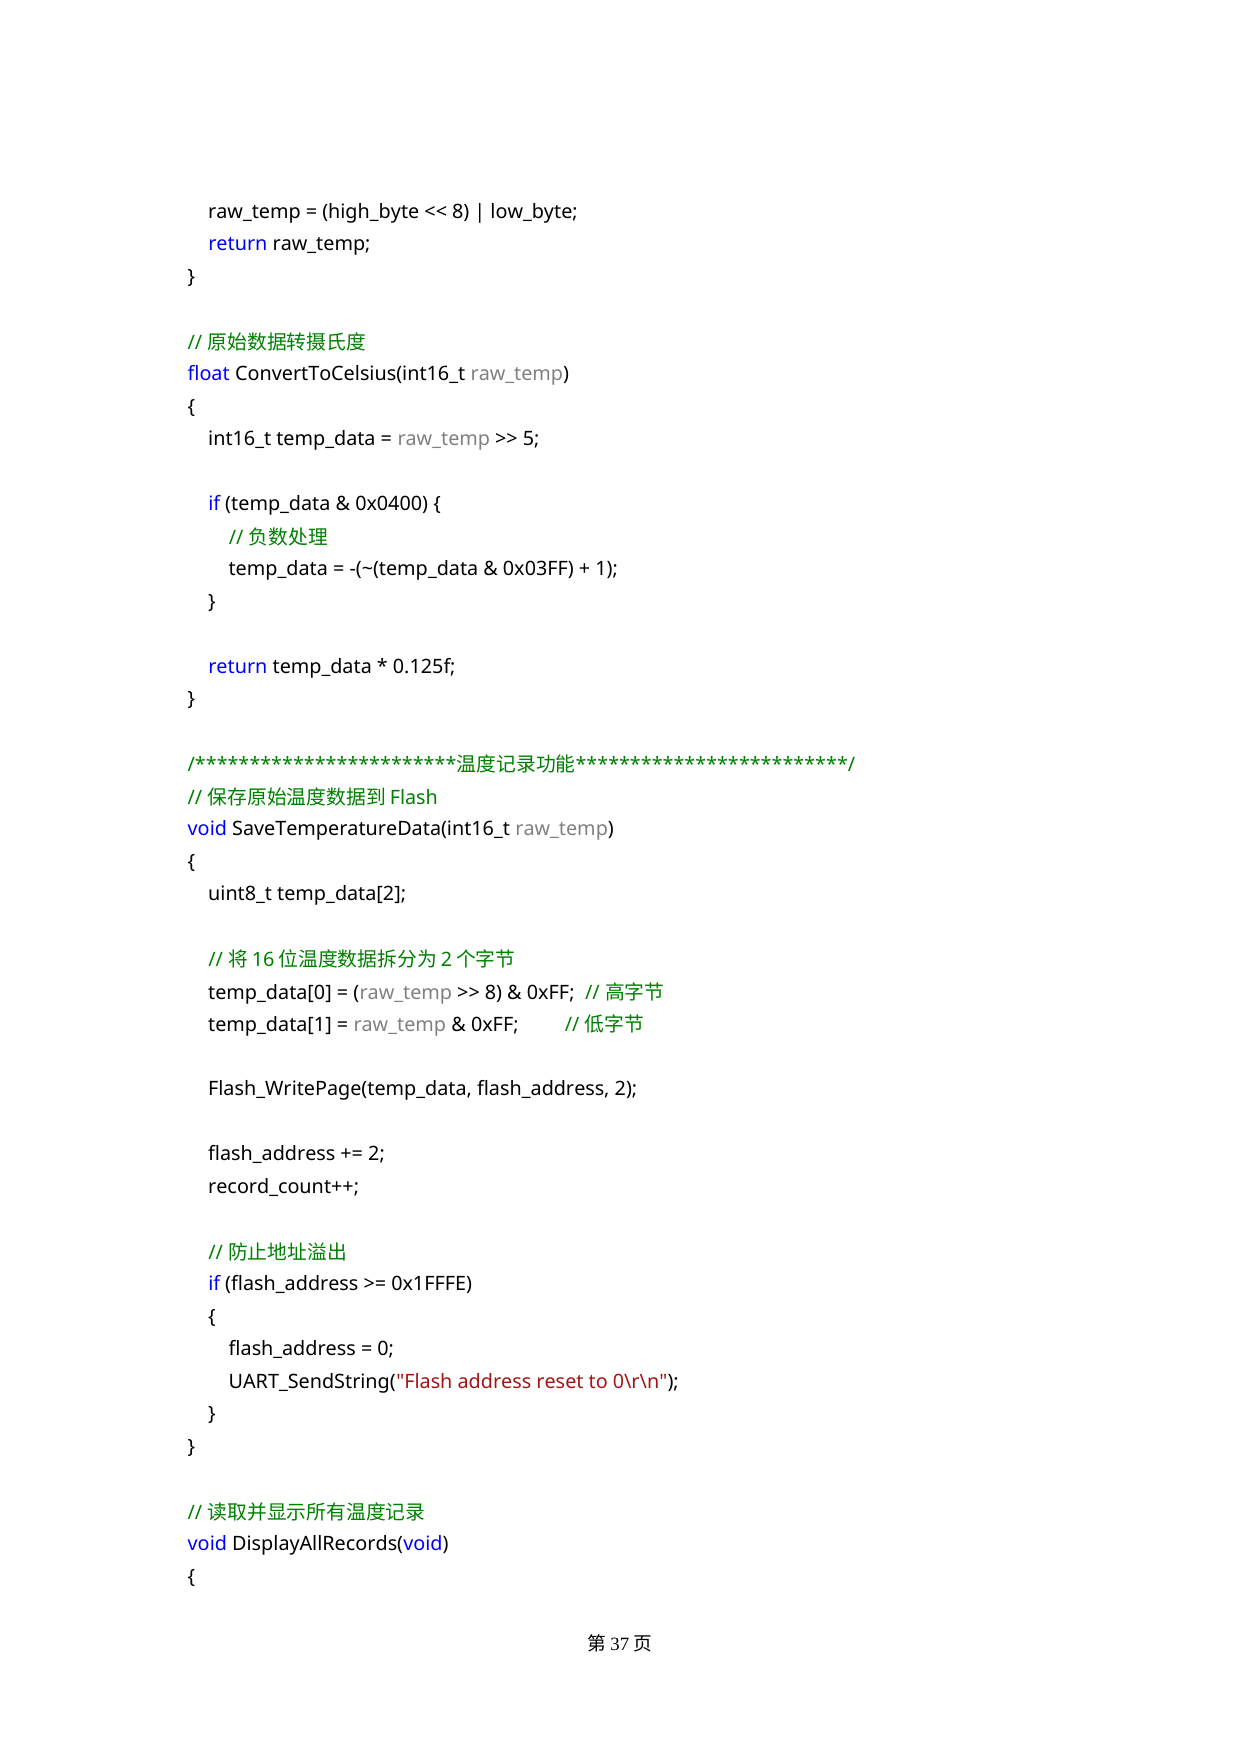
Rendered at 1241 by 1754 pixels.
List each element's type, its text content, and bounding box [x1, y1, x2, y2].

text } [187, 584, 1053, 617]
text // 将16位温度数据拆分为2个字节 [187, 942, 1053, 974]
text { [187, 389, 1053, 422]
text void DisplayAllRecords(void) [187, 1527, 1053, 1559]
text if (flash_address >= 0x1FFFE) [187, 1267, 1053, 1299]
text // 防止地址溢出 [187, 1234, 1053, 1267]
text int16_t temp_data = raw_temp >> 5; [187, 422, 1053, 454]
text } [187, 1429, 1053, 1462]
text // 负数处理 [187, 519, 1053, 552]
text // 读取并显示所有温度记录 [187, 1494, 1053, 1527]
text uint8_t temp_data[2]; [187, 877, 1053, 909]
text Flash_WritePage(temp_data, flash_address, 2); [187, 1072, 1053, 1104]
text return temp_data * 0.125f; [187, 649, 1053, 682]
text temp_data[0] = (raw_temp >> 8) & 0xFF; // 高字节 [187, 974, 1053, 1007]
text { [187, 1559, 1053, 1592]
text flash_address = 0; [187, 1332, 1053, 1364]
text raw_temp = (high_byte << 8) | low_byte; [187, 194, 1053, 227]
text UART_SendString("Flash address reset to 0\r\n"); [187, 1364, 1053, 1397]
text } [187, 682, 1053, 714]
text void SaveTemperatureData(int16_t raw_temp) [187, 812, 1053, 844]
text { [187, 844, 1053, 877]
text temp_data = -(~(temp_data & 0x03FF) + 1); [187, 552, 1053, 584]
text record_count++; [187, 1169, 1053, 1202]
text } [187, 1397, 1053, 1429]
text // 原始数据转摄氏度 [187, 324, 1053, 357]
text flash_address += 2; [187, 1137, 1053, 1169]
text } [187, 259, 1053, 292]
text float ConvertToCelsius(int16_t raw_temp) [187, 357, 1053, 389]
text if (temp_data & 0x0400) { [187, 487, 1053, 519]
text temp_data[1] = raw_temp & 0xFF; // 低字节 [187, 1007, 1053, 1039]
text return raw_temp; [187, 227, 1053, 259]
text // 保存原始温度数据到Flash [187, 779, 1053, 812]
text { [187, 1299, 1053, 1332]
text /************************温度记录功能*************************/ [187, 747, 1053, 779]
